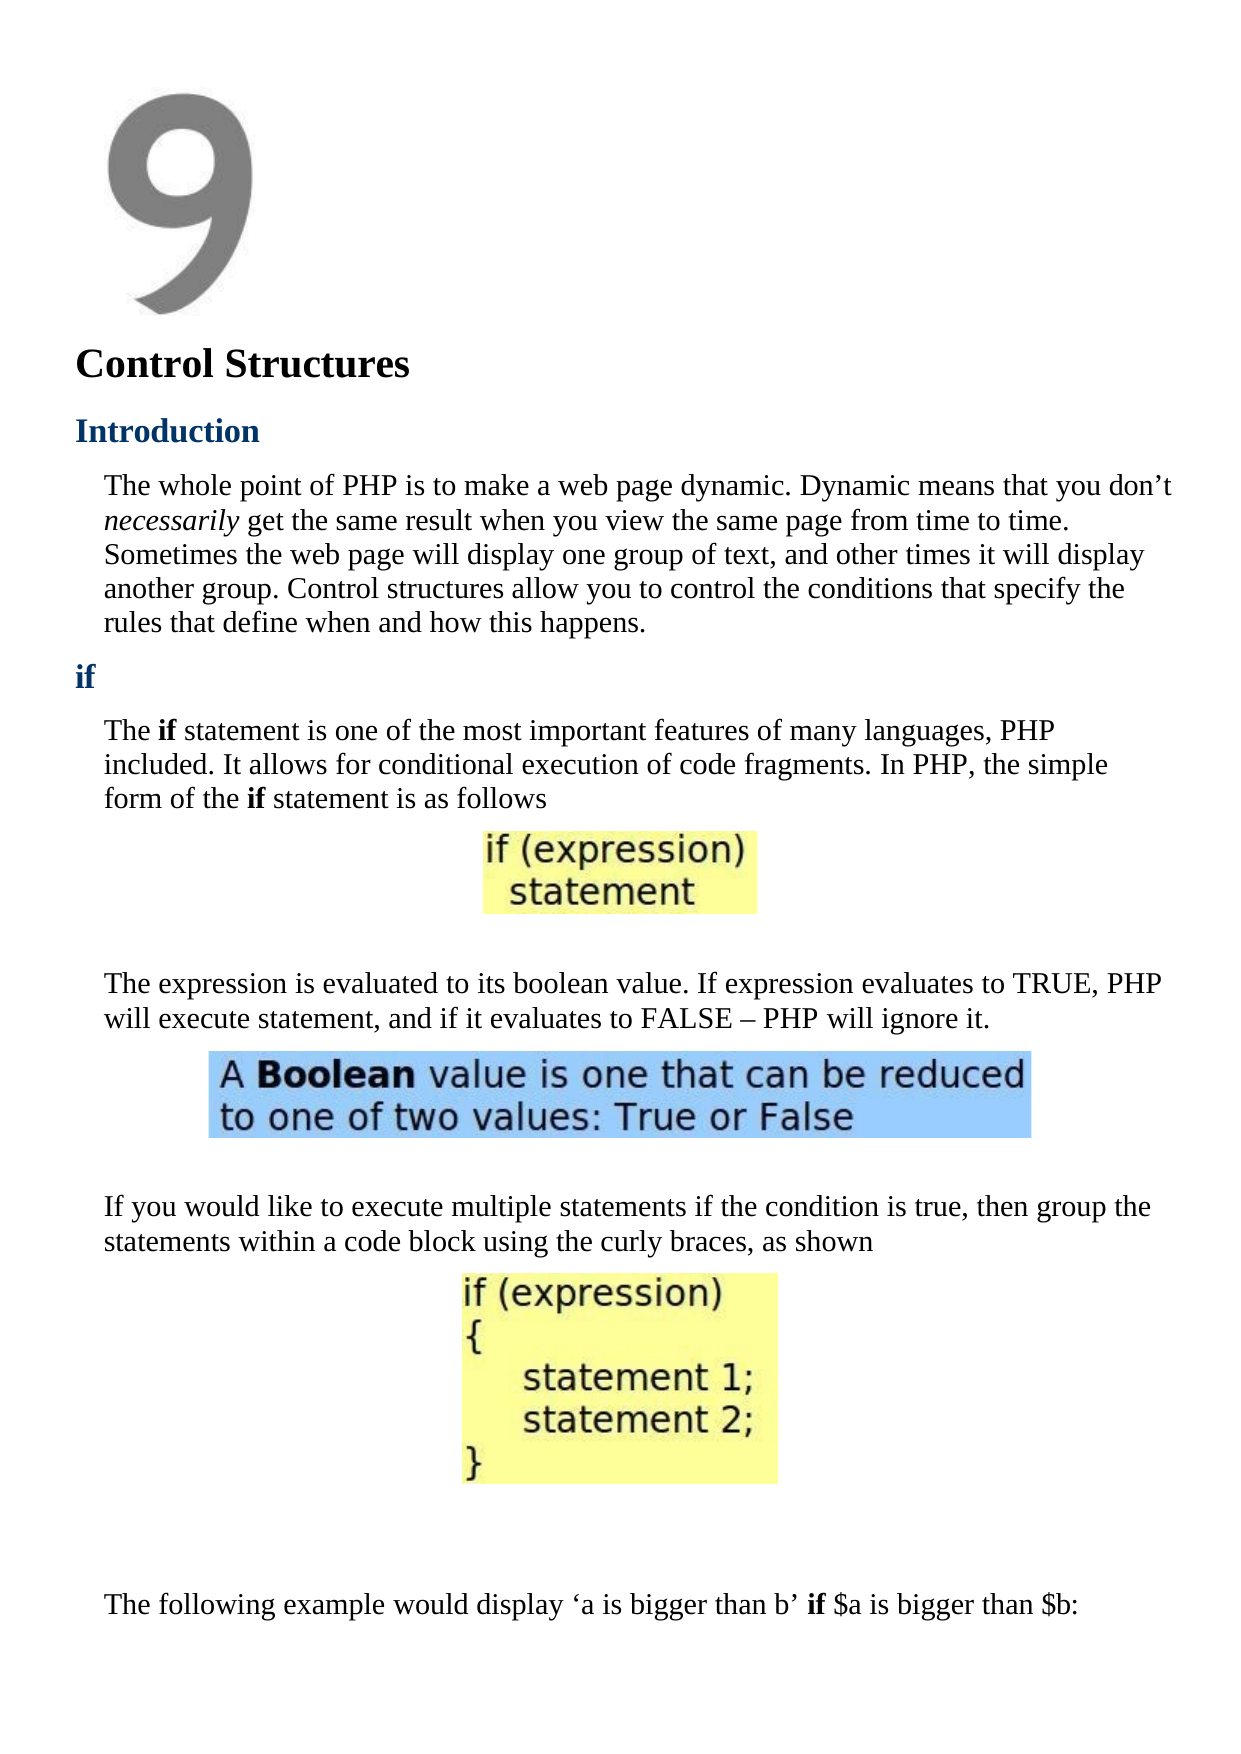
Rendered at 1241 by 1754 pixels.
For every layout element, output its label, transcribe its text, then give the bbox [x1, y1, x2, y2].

picture [482, 831, 758, 914]
picture [461, 1273, 779, 1484]
text If you would like to execute multiple statements if the condition is true, then group the statements within a code block using the curly braces, as shown [103, 1189, 1178, 1258]
subtitle Introduction [75, 410, 1178, 450]
text The whole point of PHP is to make a web page dynamic. Dynamic means that you don’t [103, 468, 1178, 503]
subtitle Control Structures [75, 339, 1178, 387]
text The following example would display ‘a is bigger than b’ if $a is bigger than $b: [103, 1586, 1178, 1621]
text The if statement is one of the most important features of many languages, PHP included. It allows for conditional execution of code fragments. In PHP, the simple form of the if statement is as follows [103, 713, 1164, 815]
subtitle if [75, 656, 1178, 696]
picture [103, 87, 256, 316]
text The expression is evaluated to its boolean value. If expression evaluates to TRUE, PHP will execute statement, and if it evaluates to FALSE – PHP will ignore it. [103, 967, 1178, 1035]
text necessarily get the same result when you view the same page from time to time. Sometimes the web page will display one group of text, and other times it will display another group. Control structures allow you to control the conditions that specify the rules that define when and how this happens. [103, 503, 1178, 639]
picture [208, 1051, 1032, 1138]
